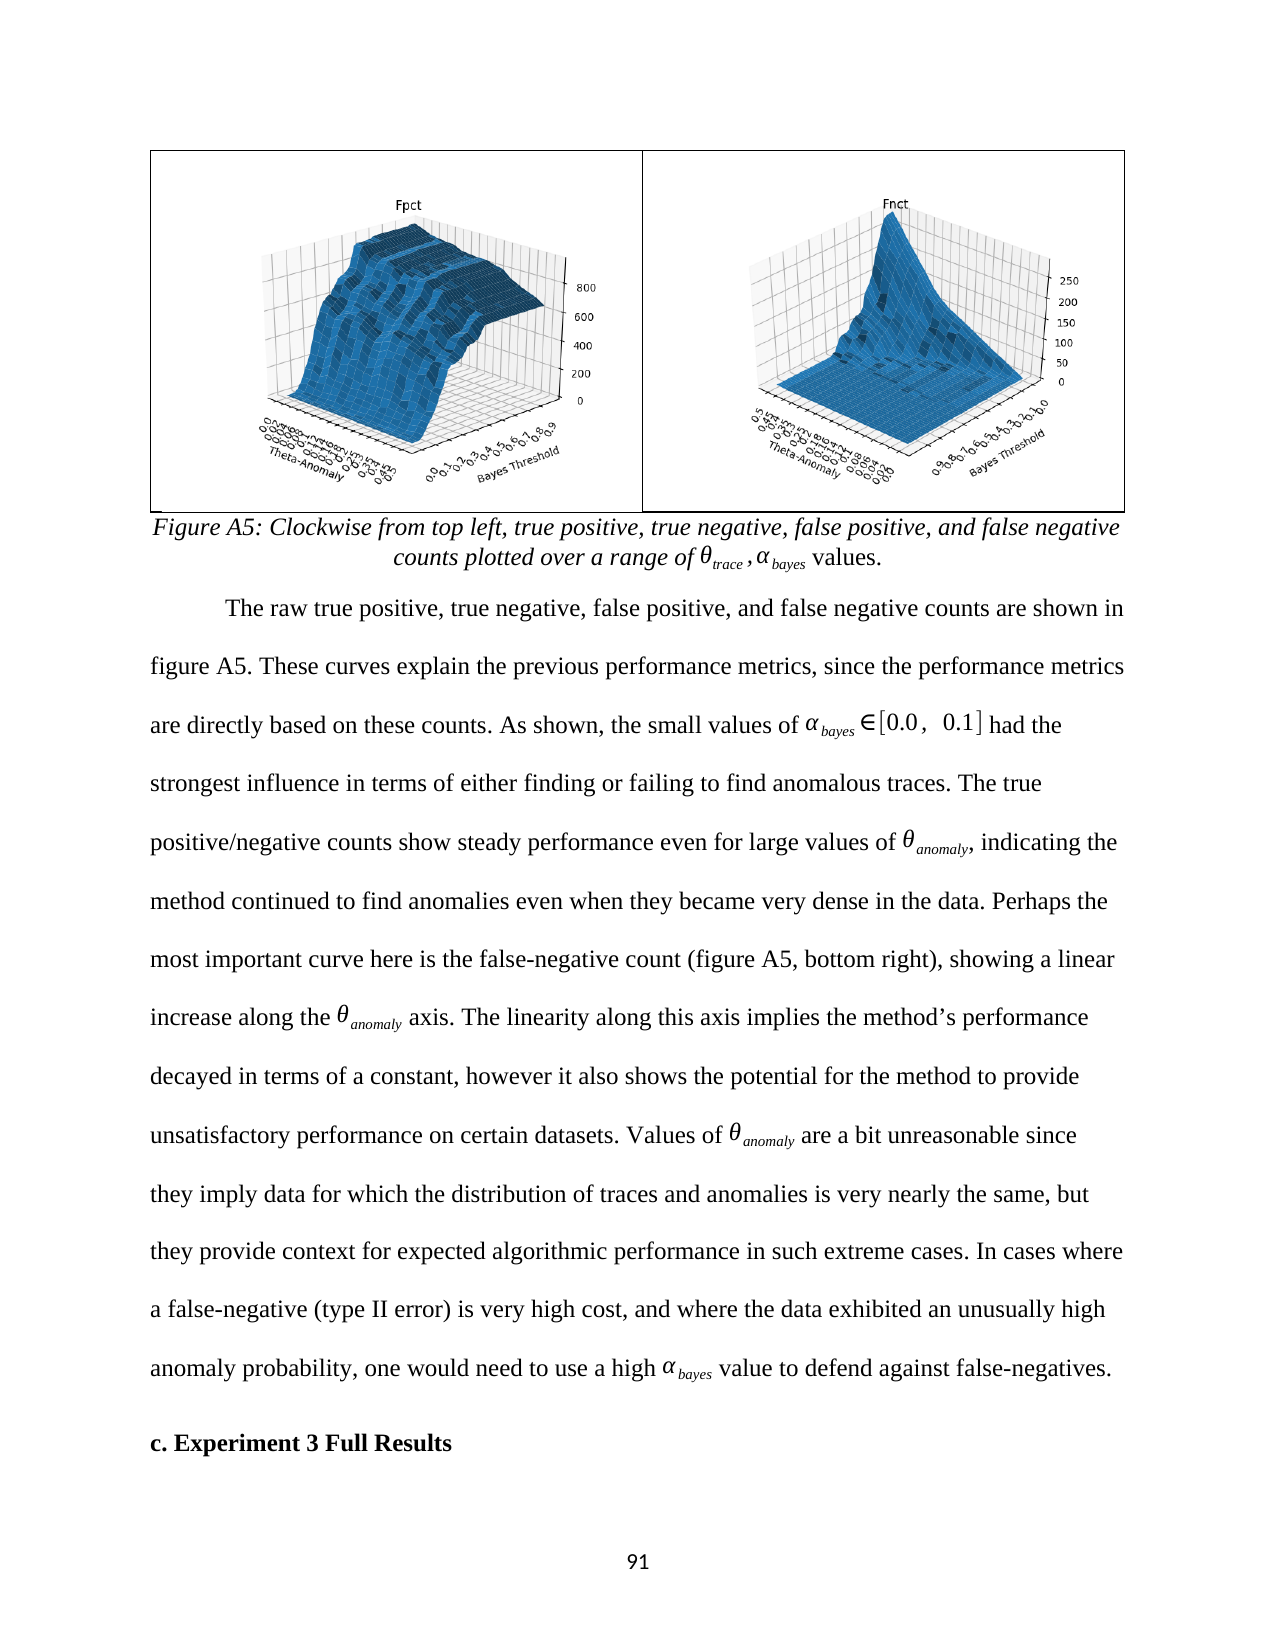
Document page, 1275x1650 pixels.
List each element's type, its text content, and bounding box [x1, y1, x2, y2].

text The raw true positive, true negative, false positive, and false negative counts are shown in figure A5. These curves explain the previous performance metrics, since the performance metrics are directly based on these counts. As shown, the small values of had the strongest influence in terms of either finding or failing to find anomalous traces. The true positive/negative counts show steady performance even for large values of , indicating the method continued to find anomalies even when they became very dense in the data. Perhaps the most important curve here is the false-negative count (figure A5, bottom right), showing a linear increase along the axis. The linearity along this axis implies the method’s performance decayed in terms of a constant, however it also shows the potential for the method to provide unsatisfactory performance on certain datasets. Values of are a bit unreasonable since they imply data for which the distribution of traces and anomalies is very nearly the same, but they provide context for expected algorithmic performance in such extreme cases. In cases where a false-negative (type II error) is very high cost, and where the data exhibited an unusually high anomaly probability, one would need to use a high value to defend against false-negatives. [150, 593, 1125, 1383]
text Figure A5: Clockwise from top left, true positive, true negative, false positive, and false negative counts plotted over a range of values. [150, 513, 1125, 573]
text c. Experiment 3 Full Results [150, 1428, 1125, 1457]
picture [161, 151, 642, 512]
picture [653, 151, 1124, 504]
table_cell [151, 151, 161, 511]
table_cell [643, 151, 1124, 511]
